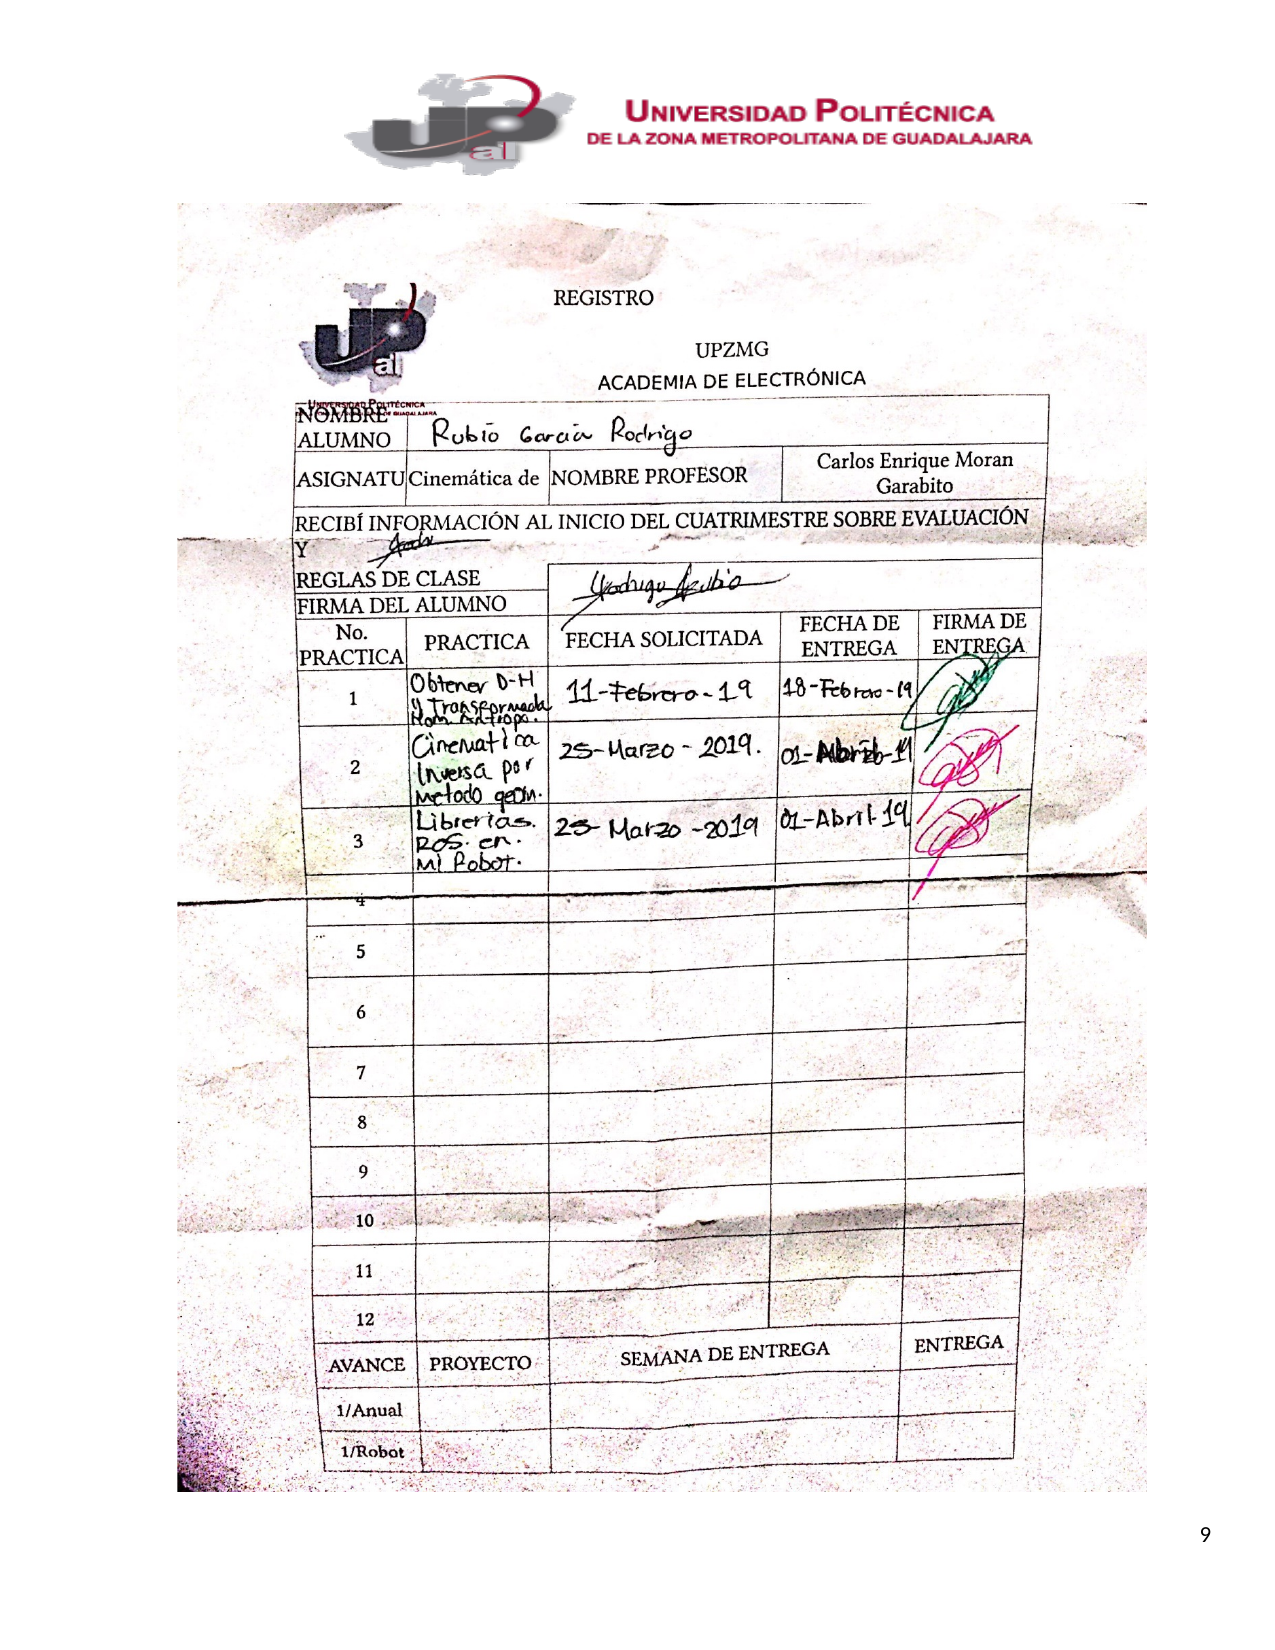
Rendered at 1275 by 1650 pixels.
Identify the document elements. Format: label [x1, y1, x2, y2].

picture [327, 73, 1061, 176]
picture [177, 203, 1147, 1492]
